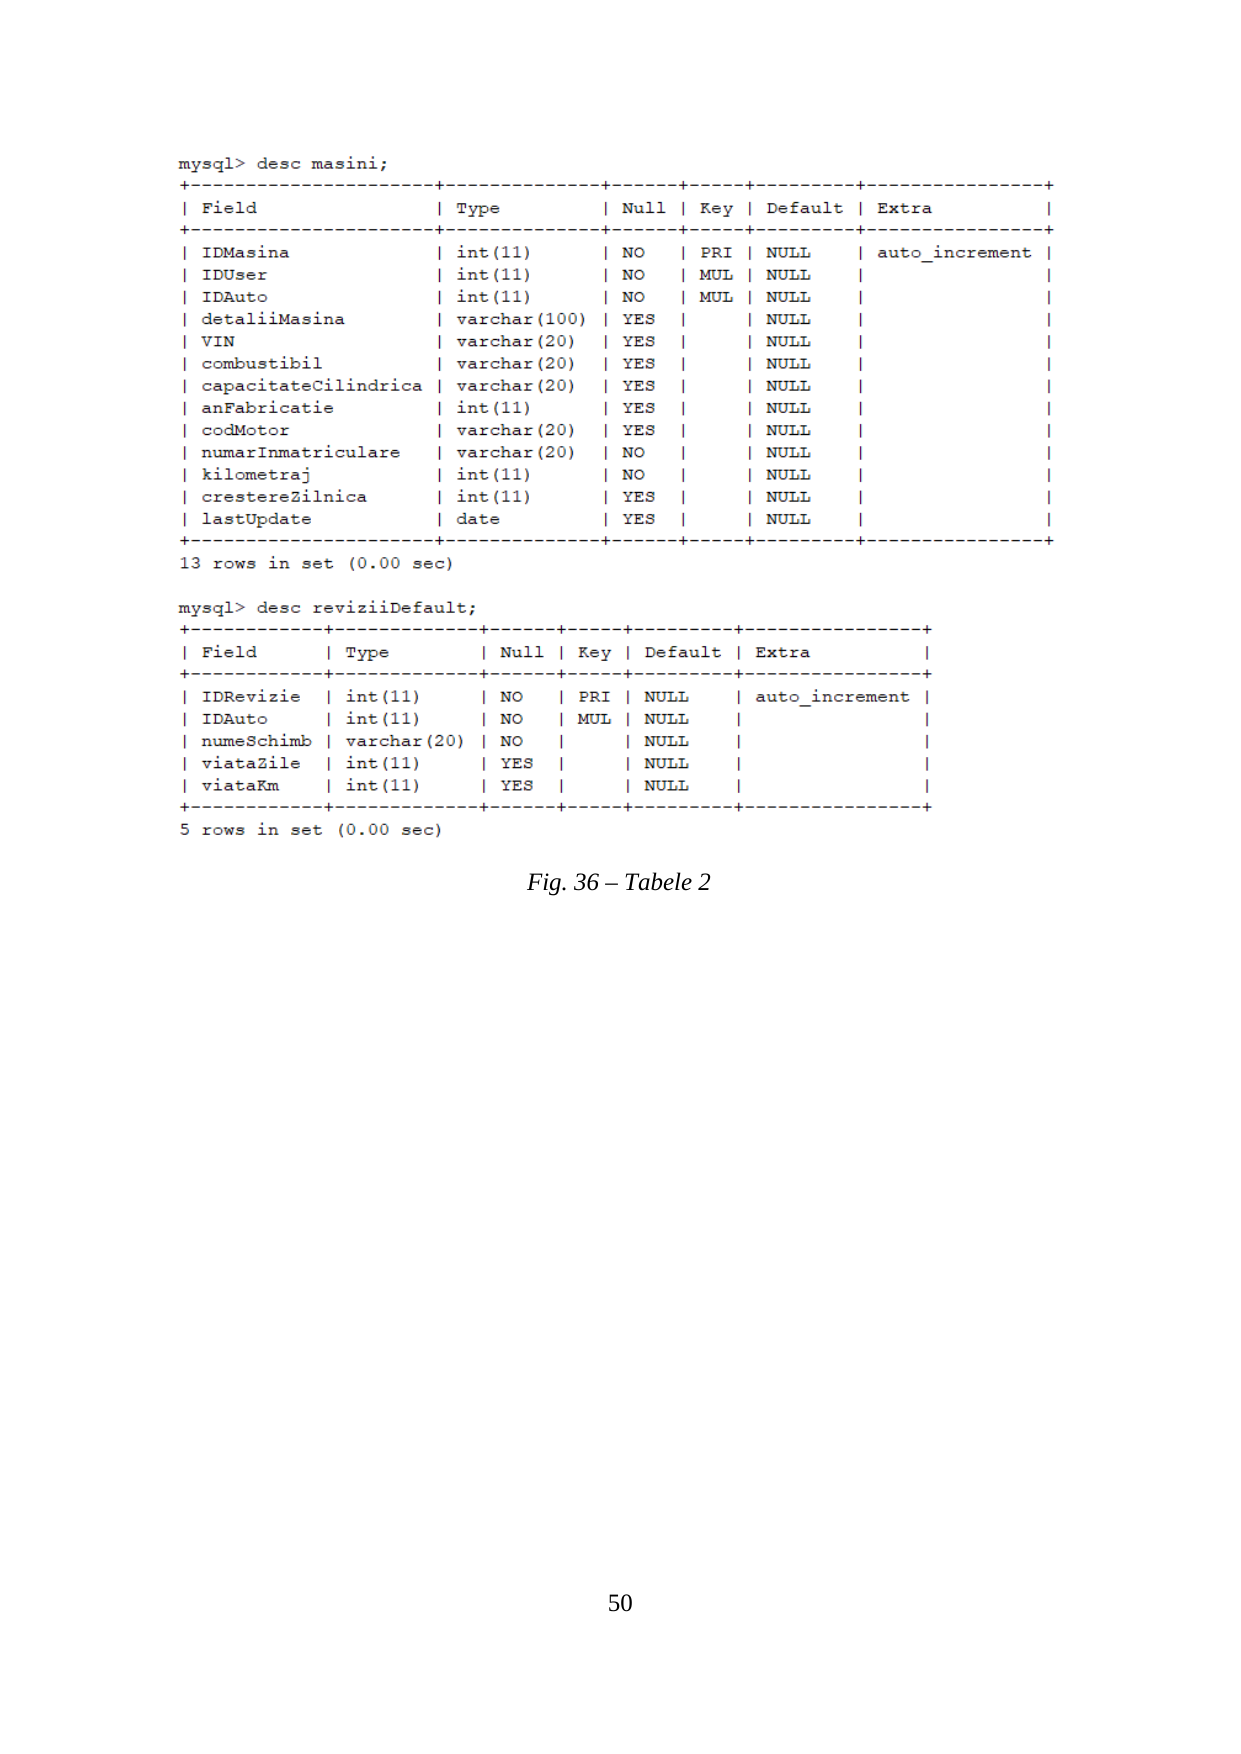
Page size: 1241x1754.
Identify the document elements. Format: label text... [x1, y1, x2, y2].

text Fig. 36 – Tabele 2 [150, 867, 1090, 896]
picture [162, 150, 1078, 851]
